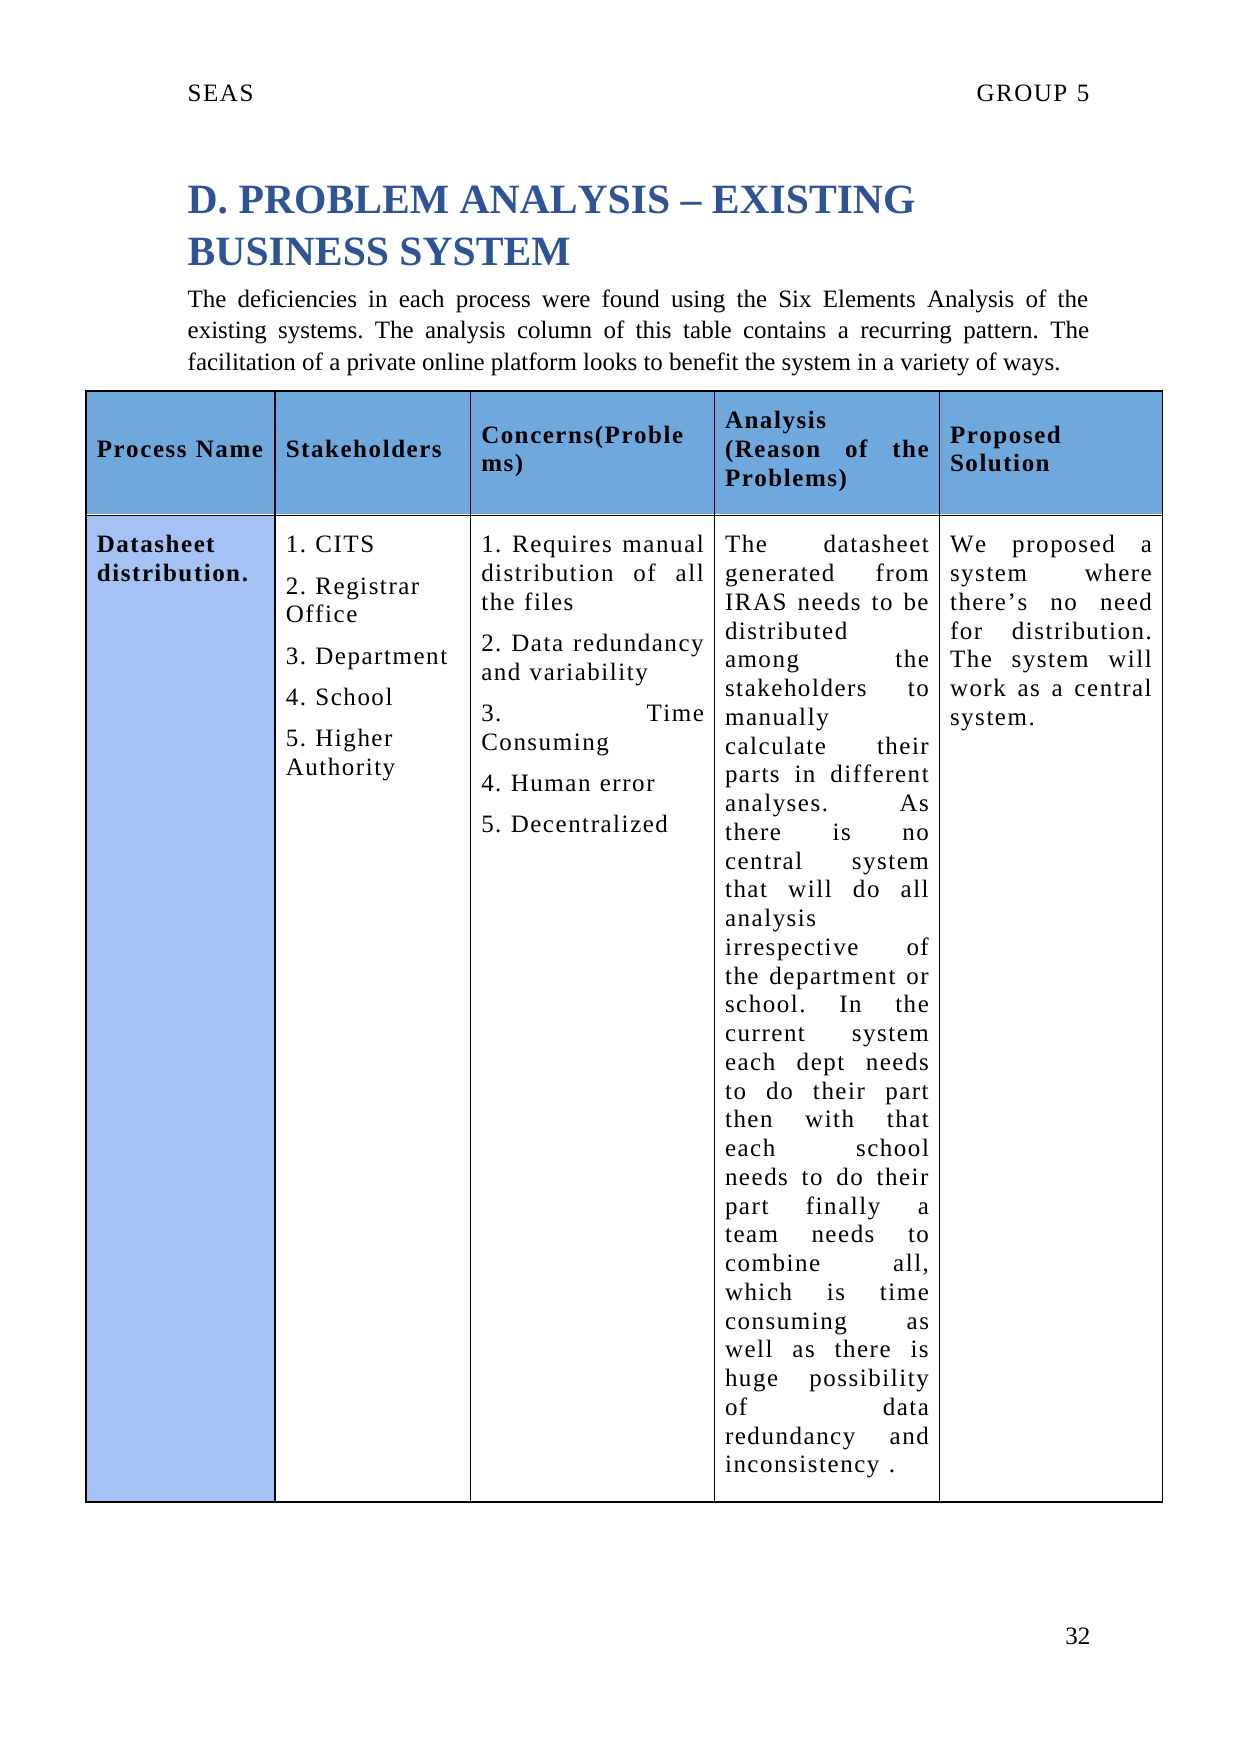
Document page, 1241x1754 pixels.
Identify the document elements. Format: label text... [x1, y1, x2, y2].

table_header Proposed Solution [940, 392, 1162, 514]
table_header Process Name [87, 392, 274, 514]
table_cell 1. CITS 2. Registrar Office 3. Department 4. School 5. Higher Authority [276, 516, 470, 1501]
text The deficiencies in each process were found using the Six Elements Analysis of the existing systems. The analysis column of this table contains a recurring pattern. The facilitation of a private online platform looks to benefit the system in a variety of ways. [187, 284, 1090, 375]
table_cell Datasheet distribution. [87, 516, 274, 1501]
table_header Stakeholders [276, 392, 470, 514]
subtitle D. PROBLEM ANALYSIS – EXISTING BUSINESS SYSTEM [187, 175, 1090, 274]
table_header Analysis (Reason of the Problems) [715, 392, 939, 514]
table_header Concerns(Problems) [471, 392, 714, 514]
table_cell 1. Requires manual distribution of all the files 2. Data redundancy and variability 3. Time Consuming 4. Human error 5. Decentralized [471, 516, 714, 1501]
table_cell We proposed a system where there’s no need for distribution. The system will work as a central system. [940, 516, 1162, 1501]
table_cell The datasheet generated from IRAS needs to be distributed among the stakeholders to manually calculate their parts in different analyses. As there is no central system that will do all analysis irrespective of the department or school. In the current system each dept needs to do their part then with that each school needs to do their part finally a team needs to combine all, which is time consuming as well as there is huge possibility of data redundancy and inconsistency . [715, 516, 939, 1501]
